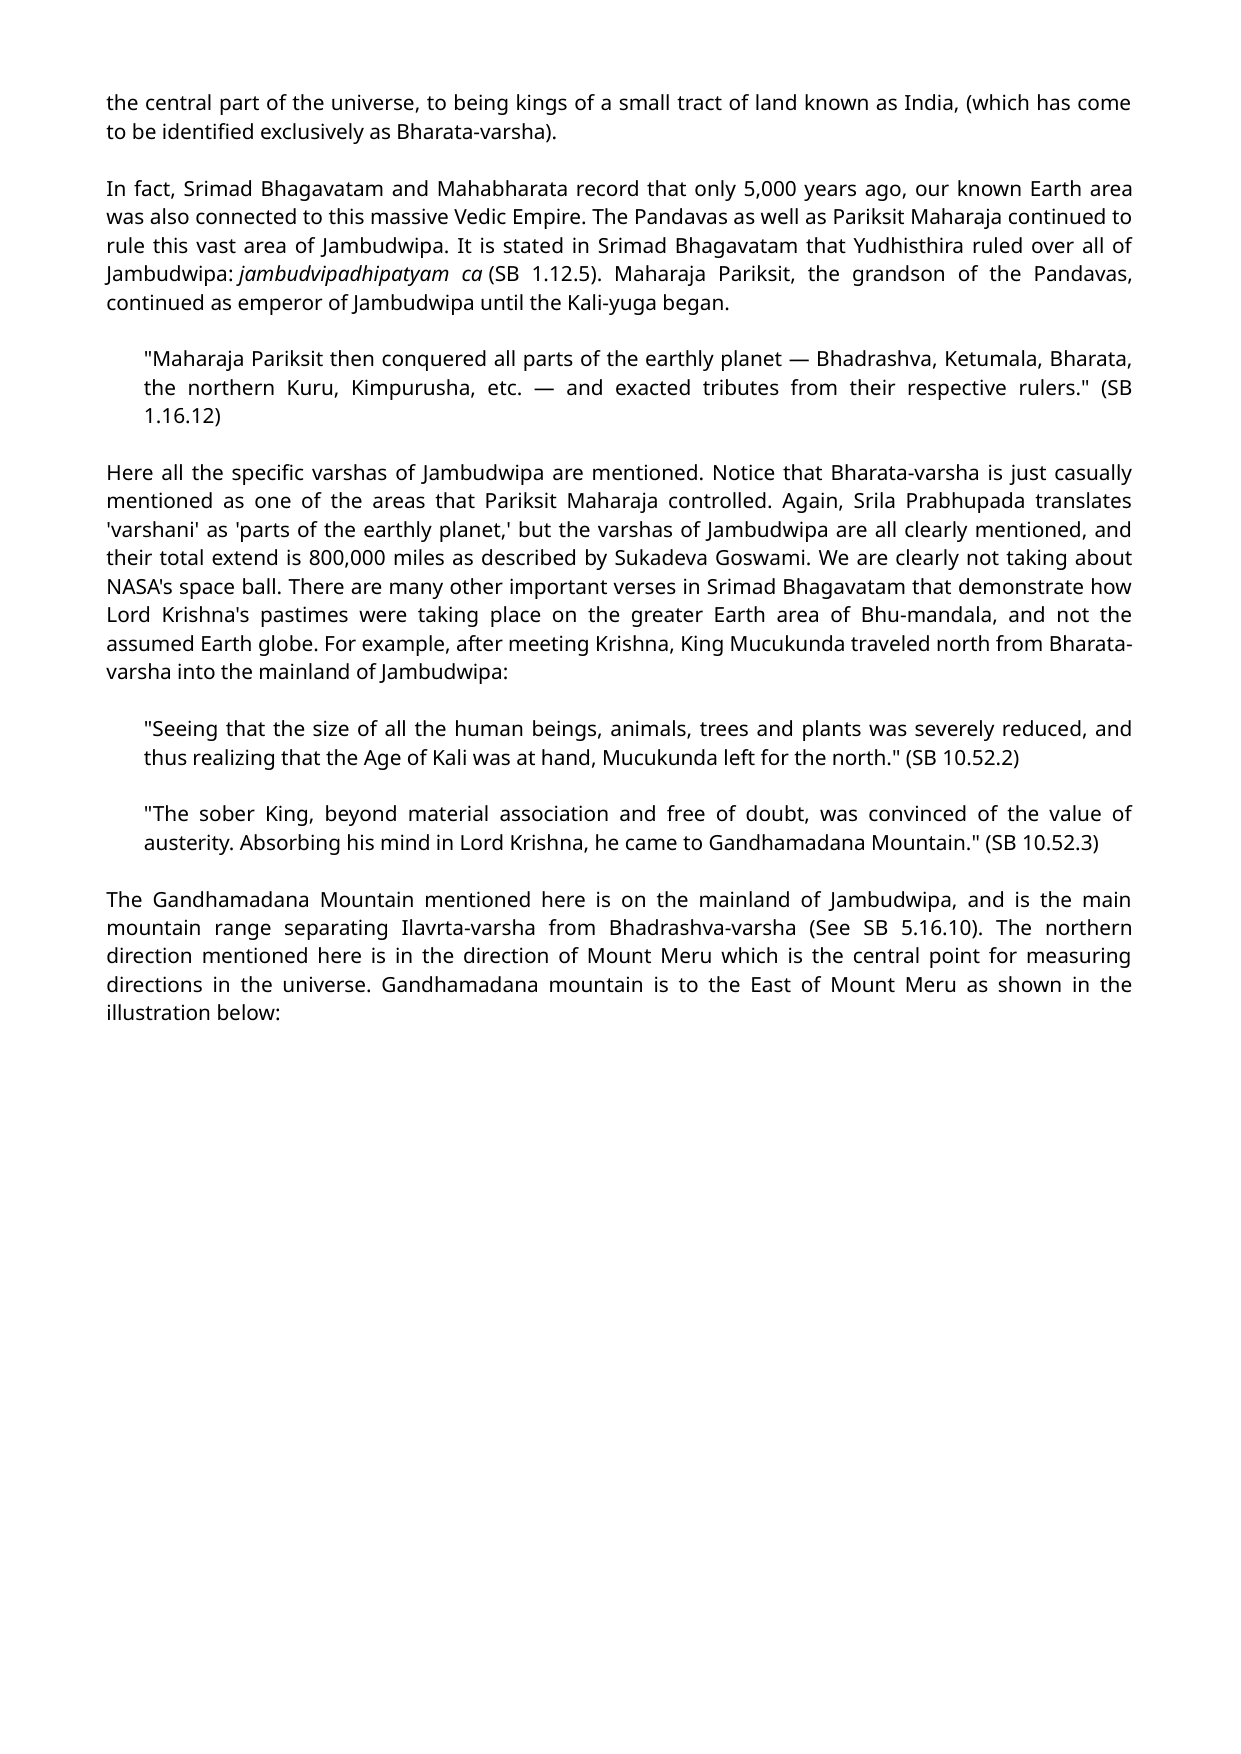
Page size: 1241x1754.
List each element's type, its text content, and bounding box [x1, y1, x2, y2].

text "Maharaja Pariksit then conquered all parts of the earthly planet — Bhadrashva, Ketumala, Bharata, the northern Kuru, Kimpurusha, etc. — and exacted tributes from their respective rulers." (SB 1.16.12) [144, 344, 1134, 430]
text The Gandhamadana Mountain mentioned here is on the mainland of Jambudwipa, and is the main mountain range separating Ilavrta-varsha from Bhadrashva-varsha (See SB 5.16.10). The northern direction mentioned here is in the direction of Mount Meru which is the central point for measuring directions in the universe. Gandhamadana mountain is to the East of Mount Meru as shown in the illustration below: [106, 885, 1134, 1027]
text "Seeing that the size of all the human beings, animals, trees and plants was severely reduced, and thus realizing that the Age of Kali was at hand, Mucukunda left for the north." (SB 10.52.2) [144, 714, 1134, 771]
text In fact, Srimad Bhagavatam and Mahabharata record that only 5,000 years ago, our known Earth area was also connected to this massive Vedic Empire. The Pandavas as well as Pariksit Maharaja continued to rule this vast area of Jambudwipa. It is stated in Srimad Bhagavatam that Yudhisthira ruled over all of Jambudwipa: jambudvipadhipatyam ca (SB 1.12.5). Maharaja Pariksit, the grandson of the Pandavas, continued as emperor of Jambudwipa until the Kali-yuga began. [106, 174, 1134, 316]
text "The sober King, beyond material association and free of doubt, was convinced of the value of austerity. Absorbing his mind in Lord Krishna, he came to Gandhamadana Mountain." (SB 10.52.3) [144, 799, 1134, 856]
text Here all the specific varshas of Jambudwipa are mentioned. Notice that Bharata-varsha is just casually mentioned as one of the areas that Pariksit Maharaja controlled. Again, Srila Prabhupada translates 'varshani' as 'parts of the earthly planet,' but the varshas of Jambudwipa are all clearly mentioned, and their total extend is 800,000 miles as described by Sukadeva Goswami. We are clearly not taking about NASA's space ball. There are many other important verses in Srimad Bhagavatam that demonstrate how Lord Krishna's pastimes were taking place on the greater Earth area of Bhu-mandala, and not the assumed Earth globe. For example, after meeting Krishna, King Mucukunda traveled north from Bharata-varsha into the mainland of Jambudwipa: [106, 458, 1134, 686]
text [106, 88, 1134, 145]
